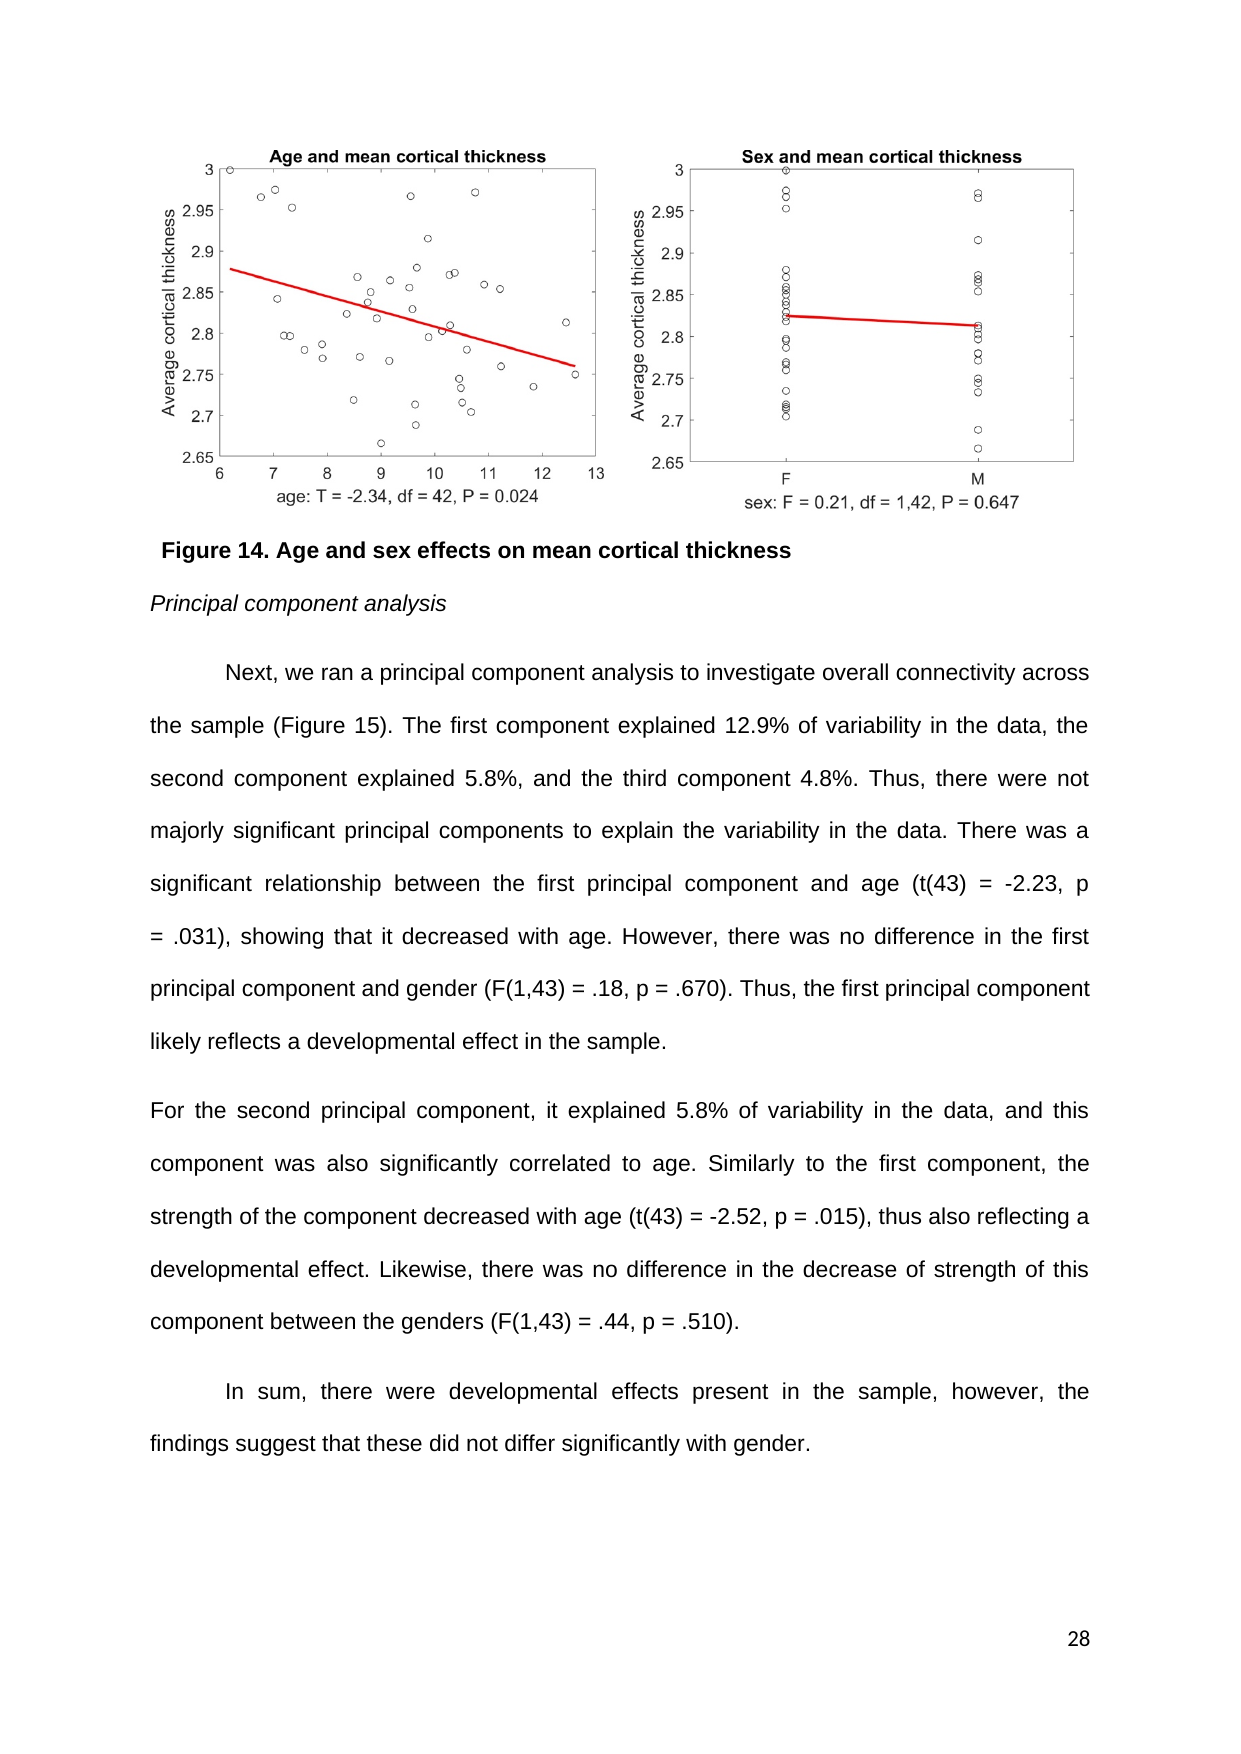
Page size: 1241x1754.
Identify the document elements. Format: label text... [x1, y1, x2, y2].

text For the second principal component, it explained 5.8% of variability in the data, and this component was also significantly correlated to age. Similarly to the first component, the strength of the component decreased with age (t(43) = -2.52, p = .015), thus also reflecting a developmental effect. Likewise, there was no difference in the decrease of strength of this component between the genders (F(1,43) = .44, p = .510). [150, 1097, 1090, 1335]
picture [630, 150, 1074, 511]
table_header [150, 150, 619, 537]
picture [161, 150, 604, 506]
text Principal component analysis [150, 590, 1090, 616]
text In sum, there were developmental effects present in the sample, however, the findings suggest that these did not differ significantly with gender. [150, 1378, 1090, 1457]
text Next, we ran a principal component analysis to investigate overall connectivity across the sample (Figure 15). The first component explained 12.9% of variability in the data, the second component explained 5.8%, and the third component 4.8%. Thus, there were not majorly significant principal components to explain the variability in the data. There was a significant relationship between the first principal component and age (t(43) = -2.23, p = .031), showing that it decreased with age. However, there was no difference in the first principal component and gender (F(1,43) = .18, p = .670). Thus, the first principal component likely reflects a developmental effect in the sample. [150, 659, 1090, 1054]
table_cell Figure 14. Age and sex effects on mean cortical thickness [150, 537, 1089, 590]
table_header [620, 150, 1089, 537]
